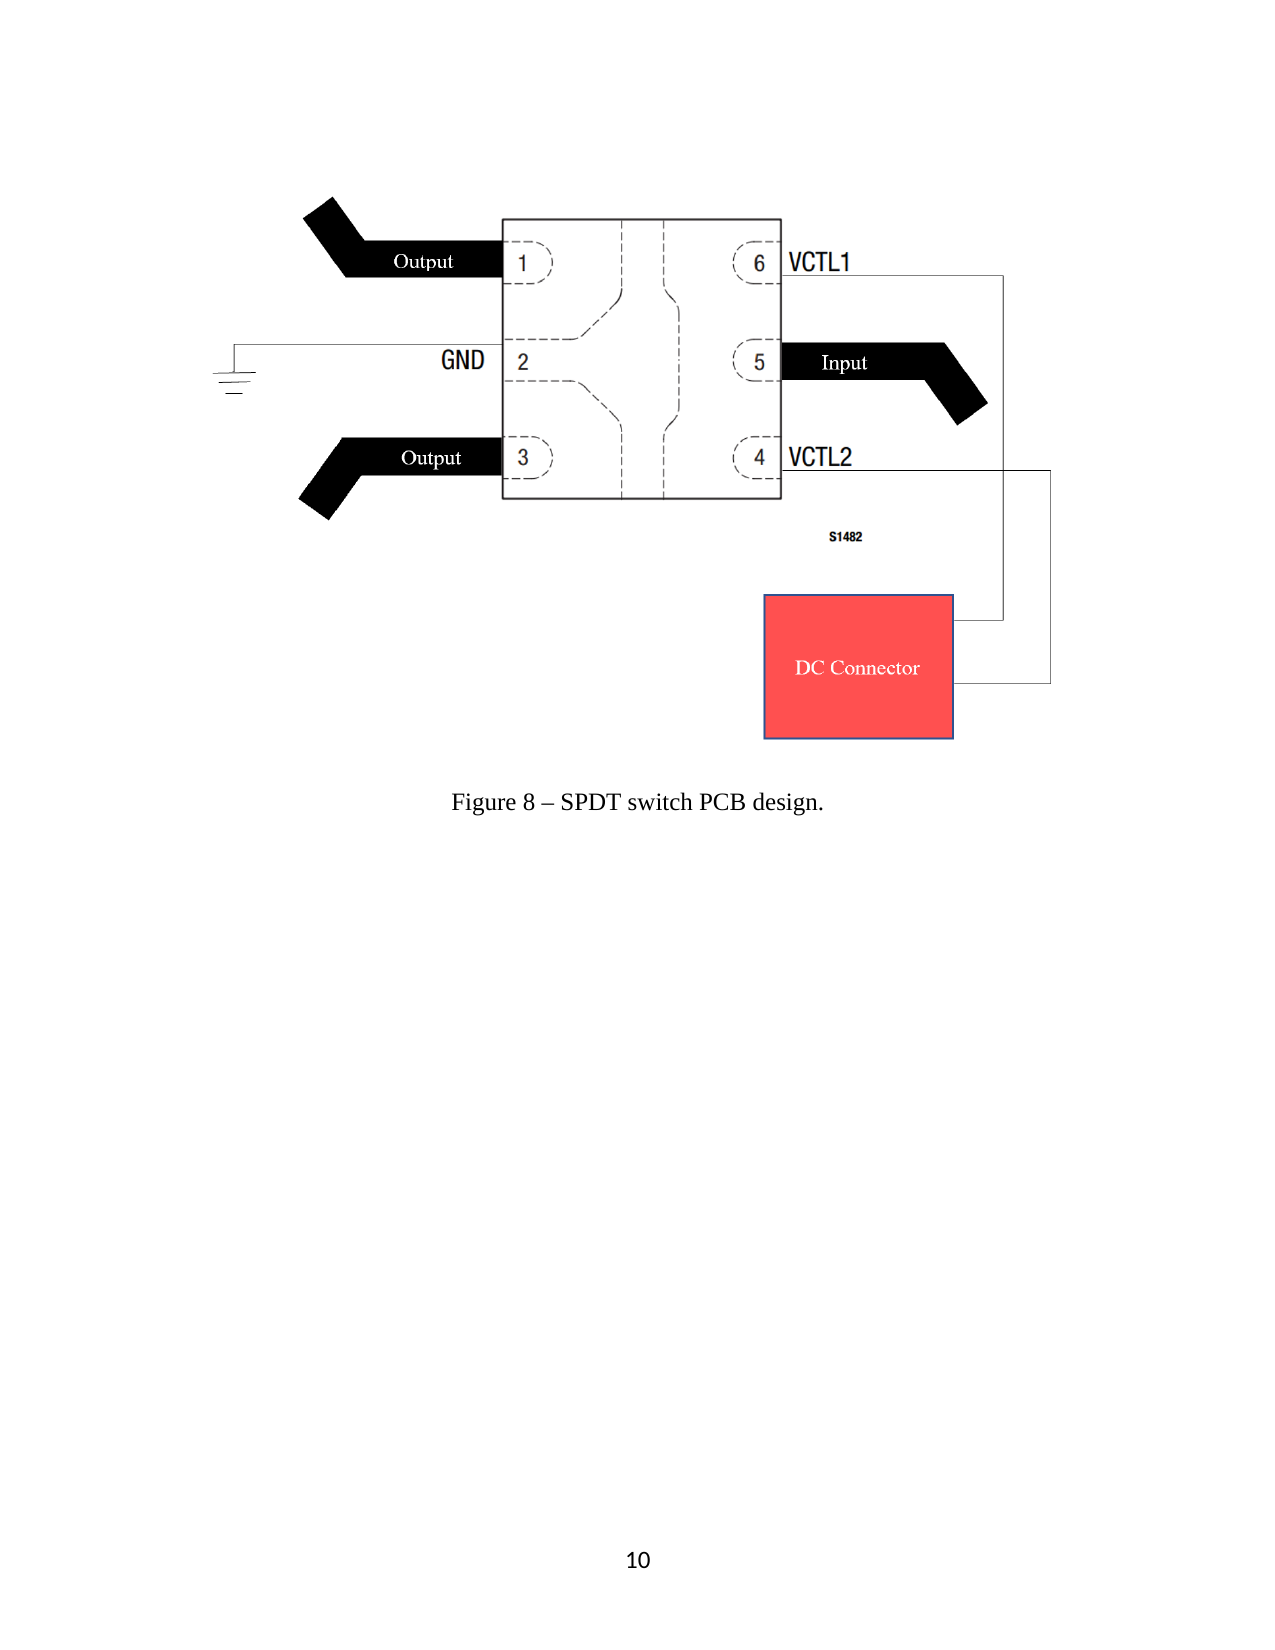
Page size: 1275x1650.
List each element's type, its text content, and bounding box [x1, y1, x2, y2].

text Figure 8 – SPDT switch PCB design. [150, 787, 1125, 816]
picture [205, 150, 1070, 787]
